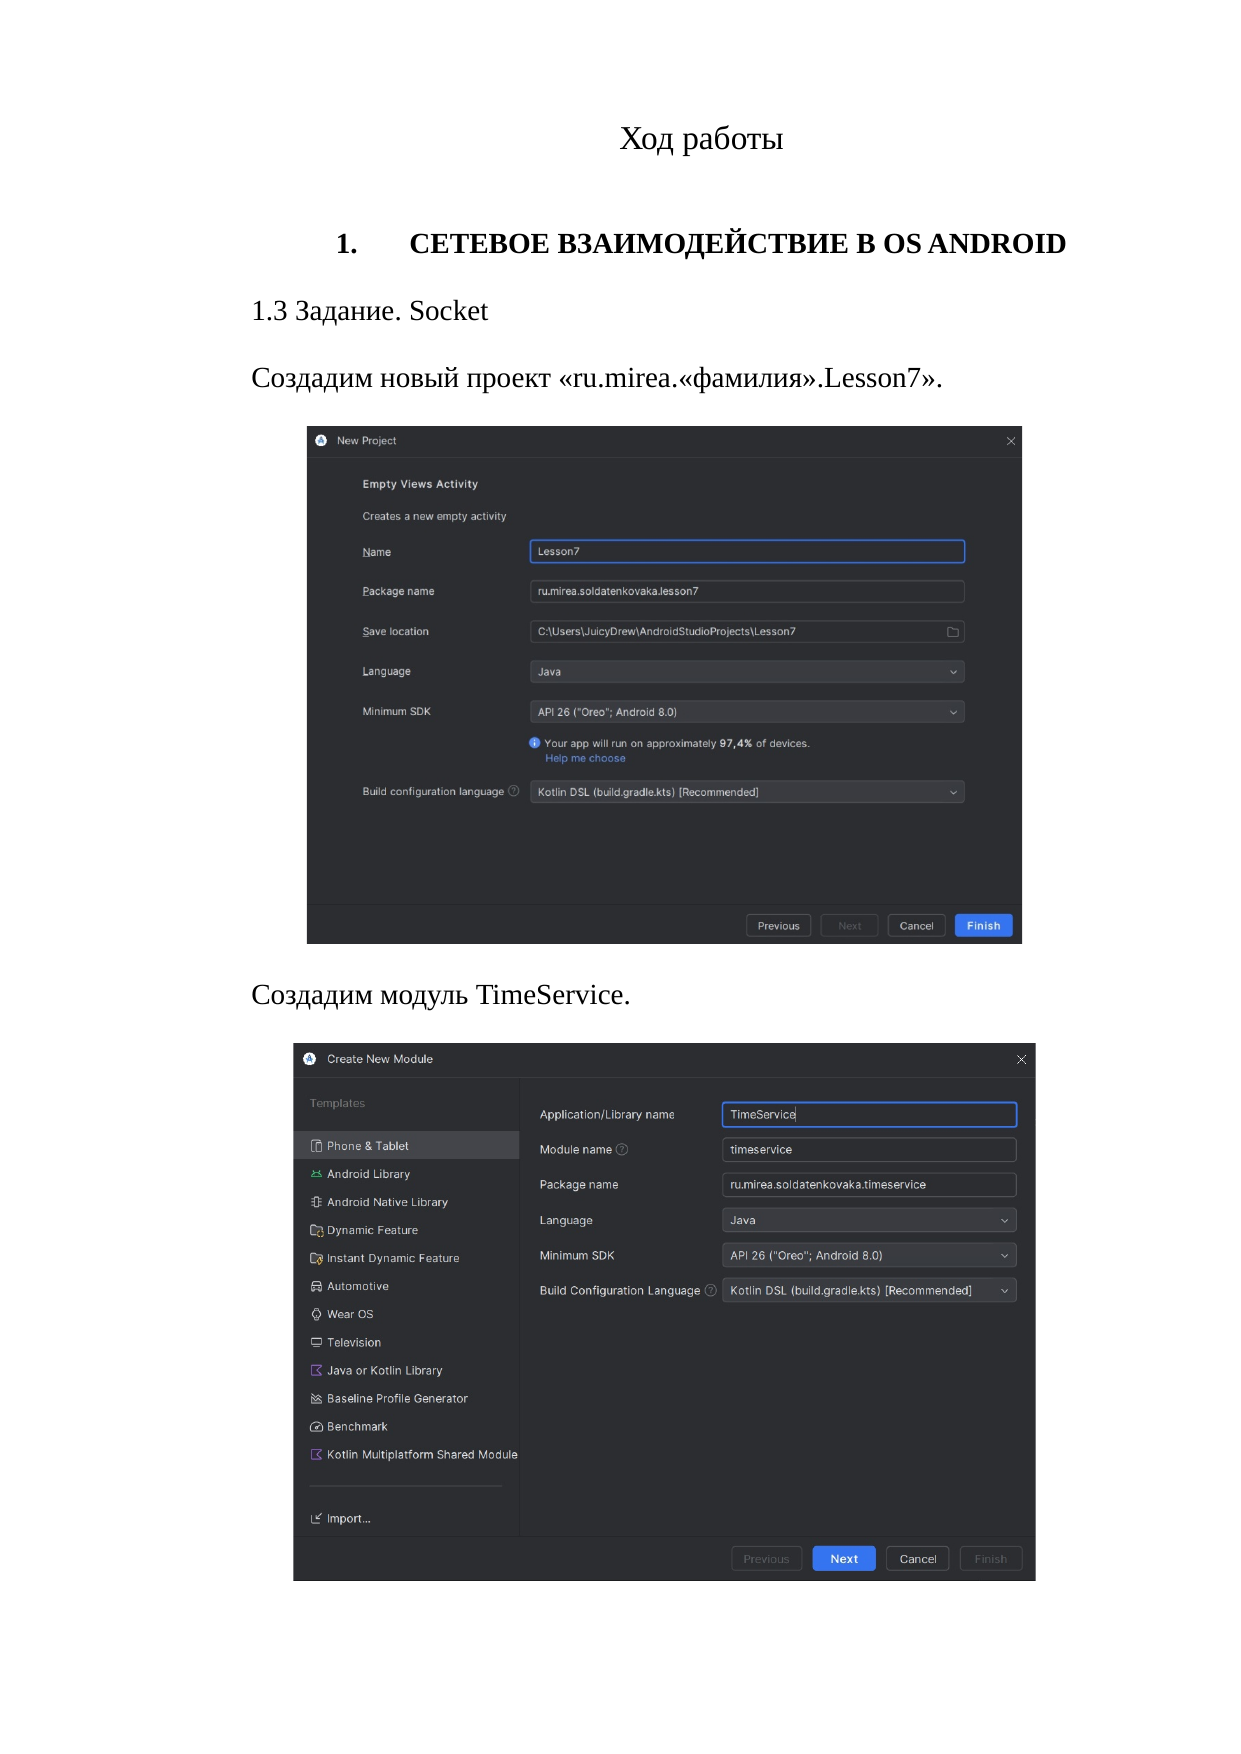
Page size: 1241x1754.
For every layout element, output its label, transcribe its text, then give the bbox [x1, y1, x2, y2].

text Создадим модуль TimeService. [177, 977, 1152, 1010]
text 1.3 Задание. Socket [177, 293, 1152, 326]
text 1. СЕТЕВОЕ ВЗАИМОДЕЙСТВИЕ В OS ANDROID [177, 226, 1152, 259]
text Ход работы [177, 118, 1152, 156]
text Создадим новый проект «ru.mirea.«фамилия».Lesson7». [177, 360, 1152, 393]
picture [306, 426, 1023, 944]
picture [293, 1043, 1036, 1581]
